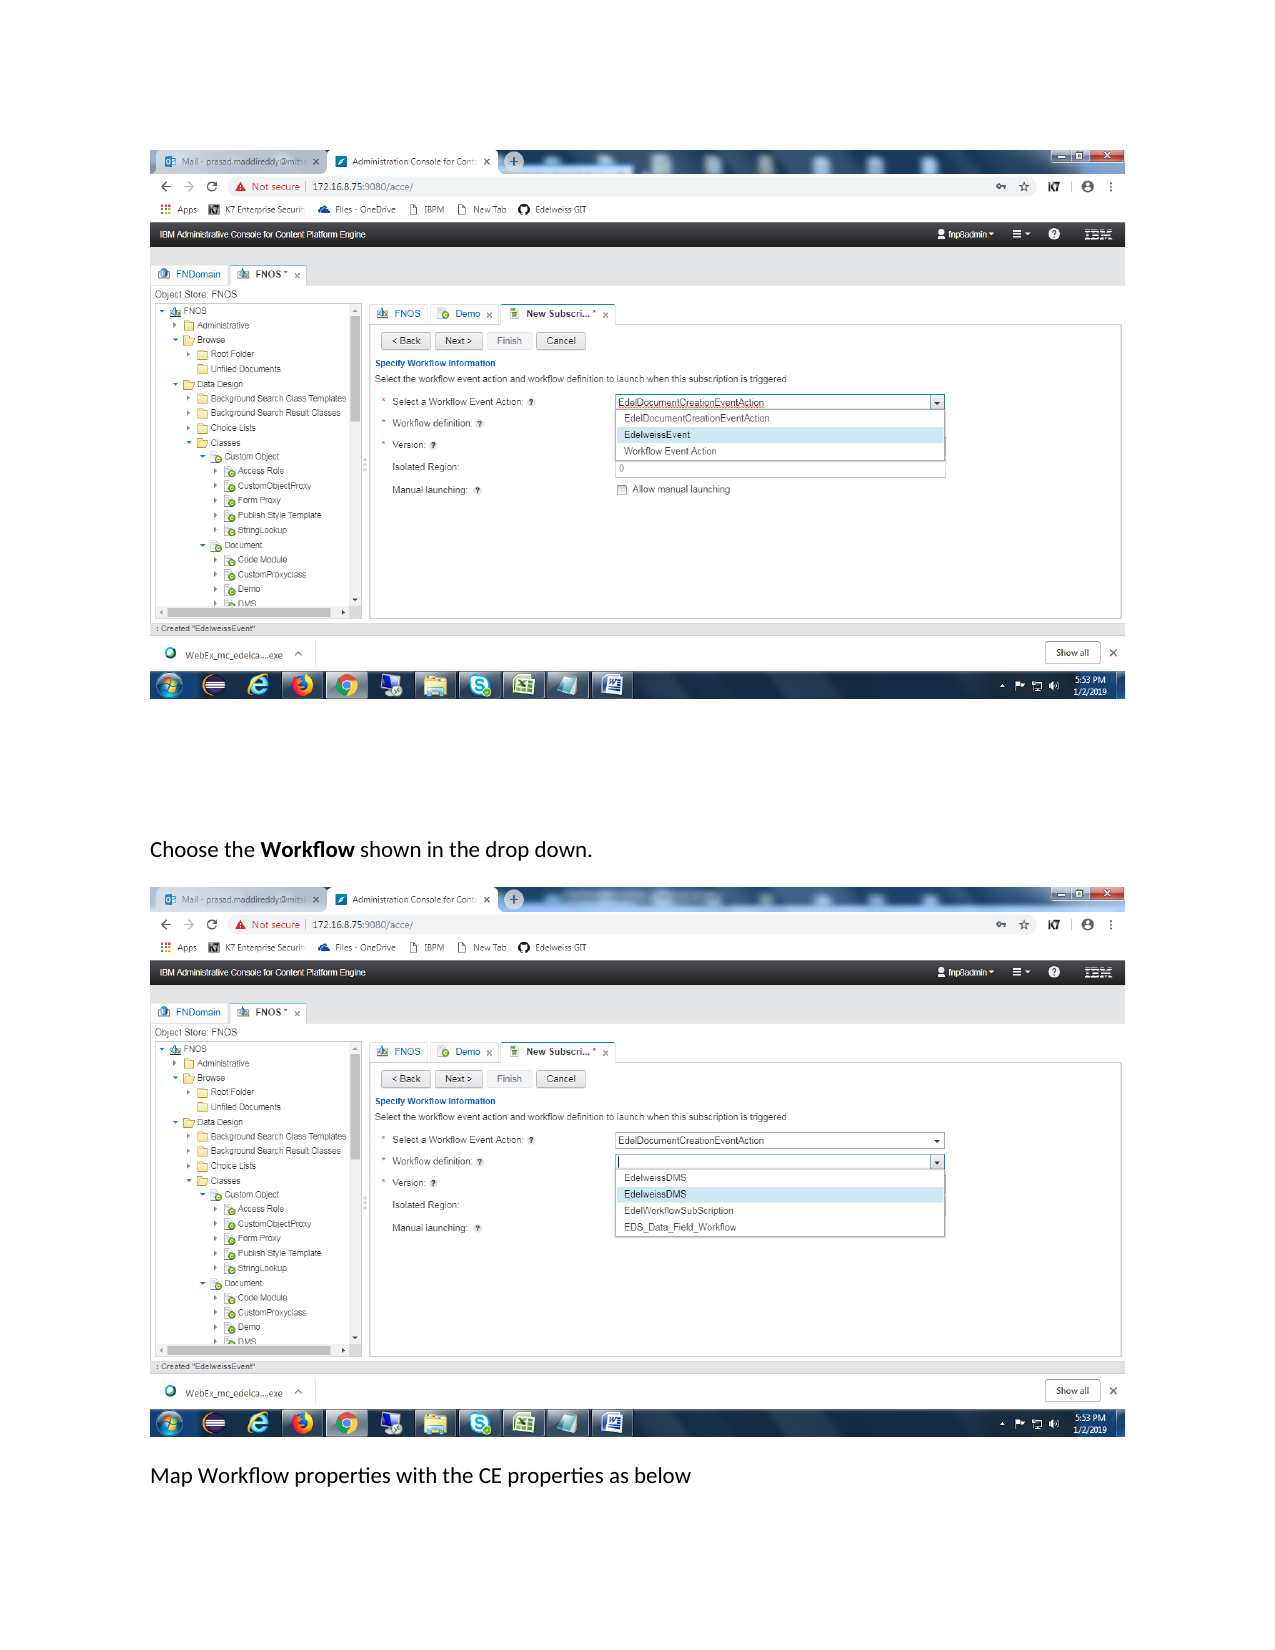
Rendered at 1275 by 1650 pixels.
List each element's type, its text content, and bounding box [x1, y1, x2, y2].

text Map Workflow properties with the CE properties as below [150, 1461, 1125, 1489]
picture [150, 887, 1125, 1437]
picture [150, 150, 1125, 699]
text Choose the Workflow shown in the drop down. [150, 835, 1125, 863]
